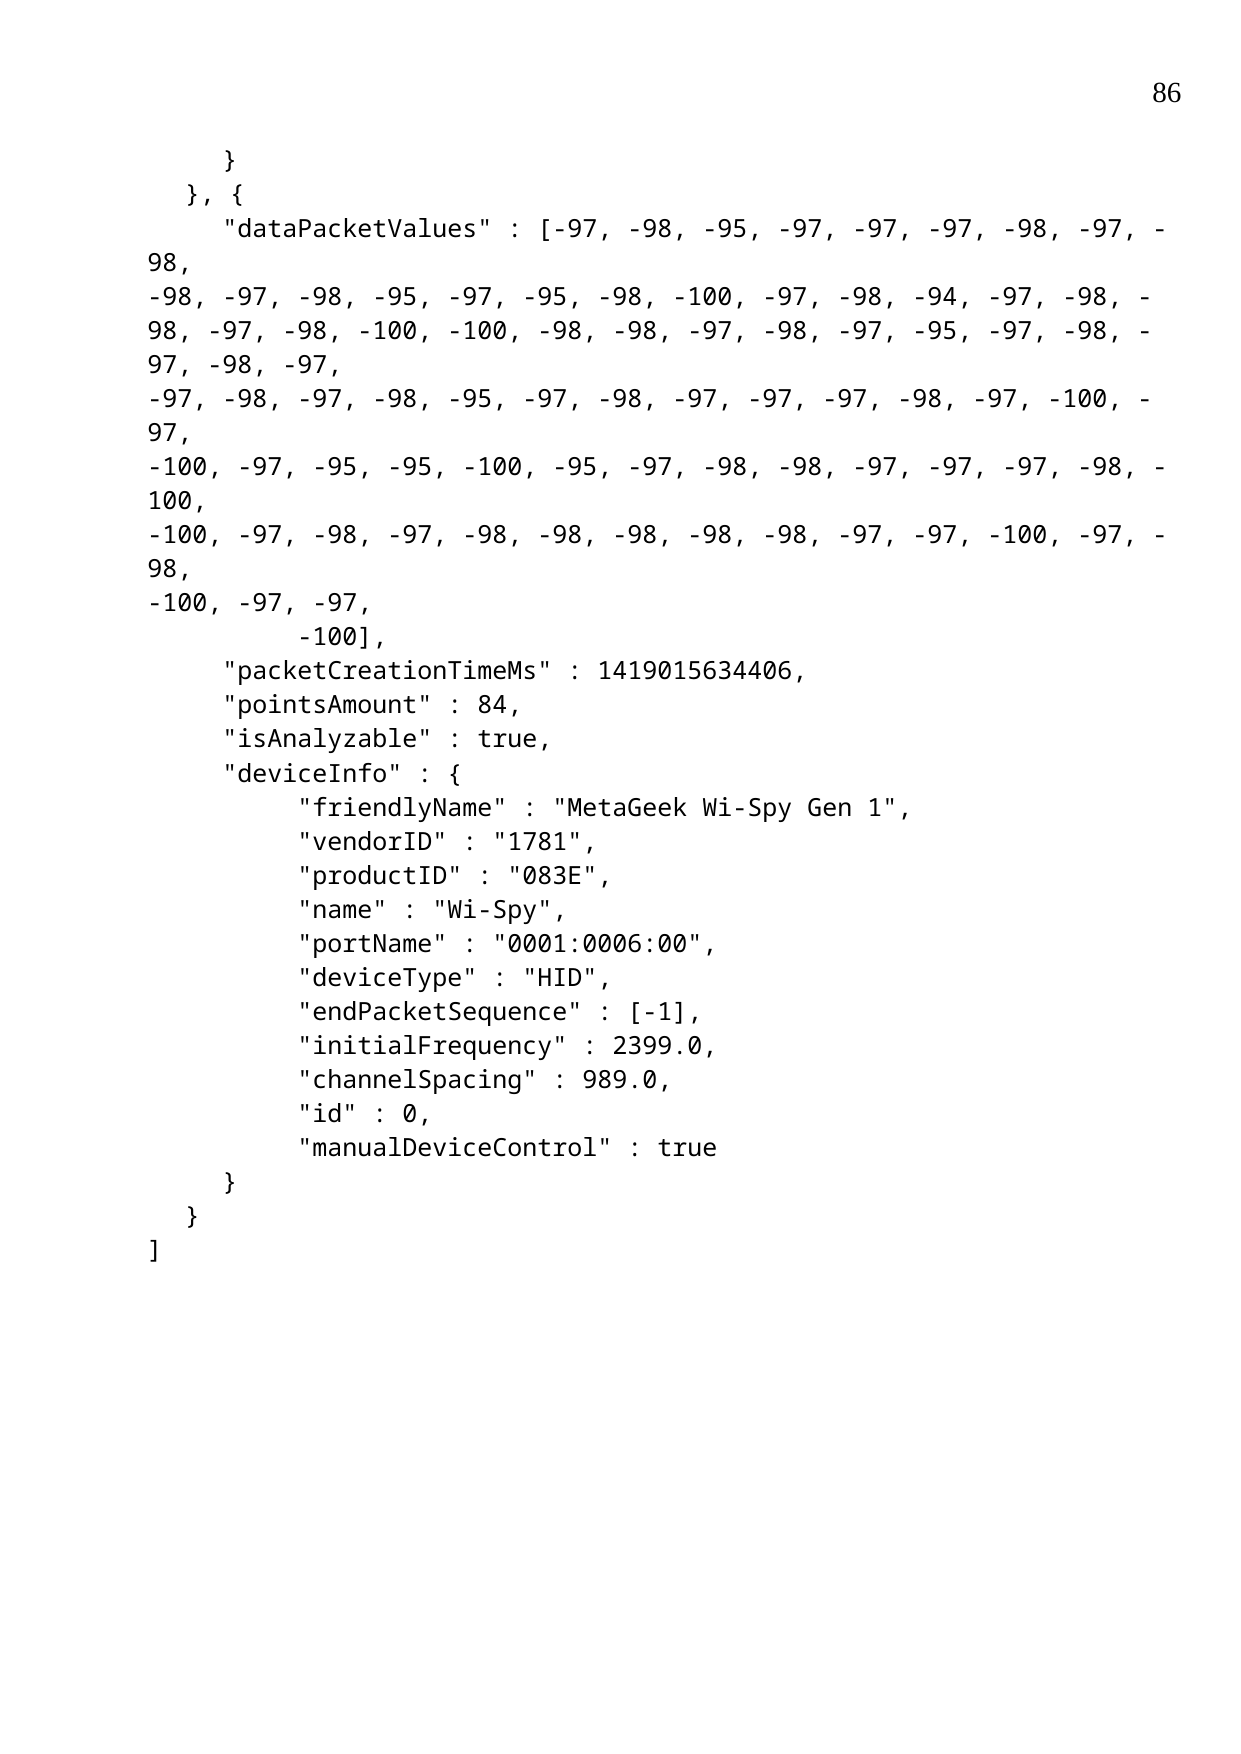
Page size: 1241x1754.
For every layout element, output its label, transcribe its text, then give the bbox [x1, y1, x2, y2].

text }, { [147, 176, 1181, 210]
text "portName" : "0001:0006:00", [147, 926, 1181, 959]
text } [147, 1164, 1181, 1198]
text "name" : "Wi-Spy", [147, 891, 1181, 926]
text "deviceType" : "HID", [147, 959, 1181, 994]
text } [147, 1198, 1181, 1232]
text "isAnalyzable" : true, [147, 721, 1181, 755]
text ] [147, 1232, 1181, 1266]
text "id" : 0, [147, 1096, 1181, 1130]
text -98, -97, -98, -95, -97, -95, -98, -100, -97, -98, -94, -97, -98, -98, -97, -98, -100, -100, -98, -98, -97, -98, -97, -95, -97, -98, -97, -98, -97, [147, 278, 1181, 381]
text -97, -98, -97, -98, -95, -97, -98, -97, -97, -97, -98, -97, -100, -97, [147, 381, 1181, 449]
text } [147, 142, 1181, 176]
text "manualDeviceControl" : true [147, 1130, 1181, 1164]
text "vendorID" : "1781", [147, 823, 1181, 857]
text "pointsAmount" : 84, [147, 687, 1181, 721]
text -100, -97, -97, [147, 585, 1181, 619]
text "endPacketSequence" : [-1], [147, 994, 1181, 1028]
text "packetCreationTimeMs" : 1419015634406, [147, 653, 1181, 687]
text "friendlyName" : "MetaGeek Wi-Spy Gen 1", [147, 789, 1181, 823]
text -100, -97, -98, -97, -98, -98, -98, -98, -98, -97, -97, -100, -97, -98, [147, 517, 1181, 585]
text "channelSpacing" : 989.0, [147, 1062, 1181, 1096]
text "deviceInfo" : { [147, 755, 1181, 789]
text "initialFrequency" : 2399.0, [147, 1028, 1181, 1062]
text -100, -97, -95, -95, -100, -95, -97, -98, -98, -97, -97, -97, -98, -100, [147, 449, 1181, 517]
text "productID" : "083E", [147, 857, 1181, 891]
text -100], [147, 619, 1181, 653]
text "dataPacketValues" : [-97, -98, -95, -97, -97, -97, -98, -97, -98, [147, 210, 1181, 278]
